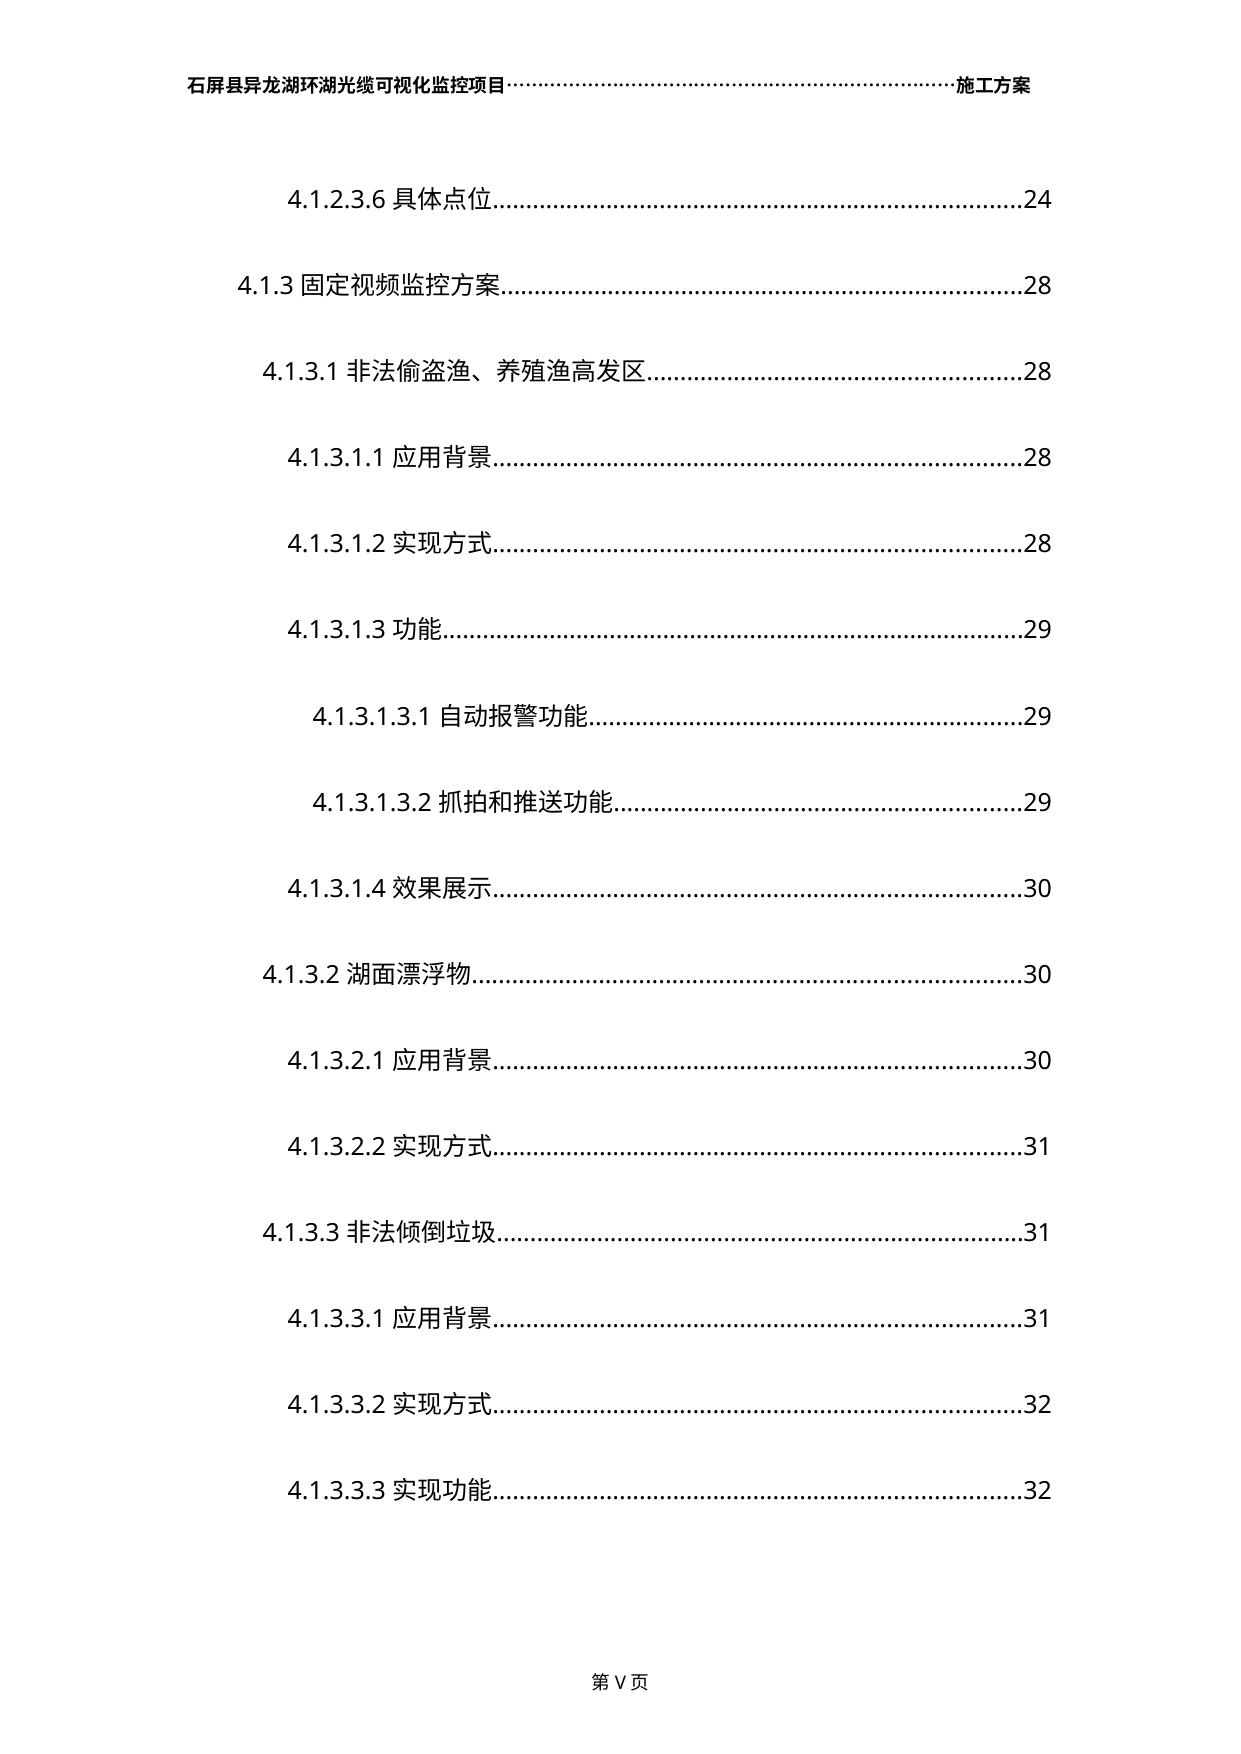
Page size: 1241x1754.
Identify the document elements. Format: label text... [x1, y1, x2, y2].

text 4.1.3.3.2 实现方式 32 [287, 1368, 1053, 1436]
text 4.1.2.3.6 具体点位 24 [287, 164, 1053, 232]
text 4.1.3.1.3.2 抓拍和推送功能 29 [312, 766, 1053, 834]
text 4.1.3.1.2 实现方式 28 [287, 508, 1053, 576]
text 4.1.3.2.2 实现方式 31 [287, 1110, 1053, 1178]
text 4.1.3.1.4 效果展示 30 [287, 852, 1053, 920]
text 4.1.3.3.3 实现功能 32 [287, 1454, 1053, 1522]
text 4.1.3.1 非法偷盗渔、养殖渔高发区 28 [262, 336, 1053, 404]
text 4.1.3 固定视频监控方案 28 [237, 250, 1053, 318]
text 4.1.3.2.1 应用背景 30 [287, 1024, 1053, 1092]
text 4.1.3.1.1 应用背景 28 [287, 422, 1053, 490]
text 4.1.3.1.3.1 自动报警功能 29 [312, 680, 1053, 748]
text 4.1.3.1.3 功能 29 [287, 594, 1053, 662]
text 4.1.3.3 非法倾倒垃圾 31 [262, 1196, 1053, 1264]
text 4.1.3.2 湖面漂浮物 30 [262, 938, 1053, 1006]
text 4.1.3.3.1 应用背景 31 [287, 1282, 1053, 1350]
